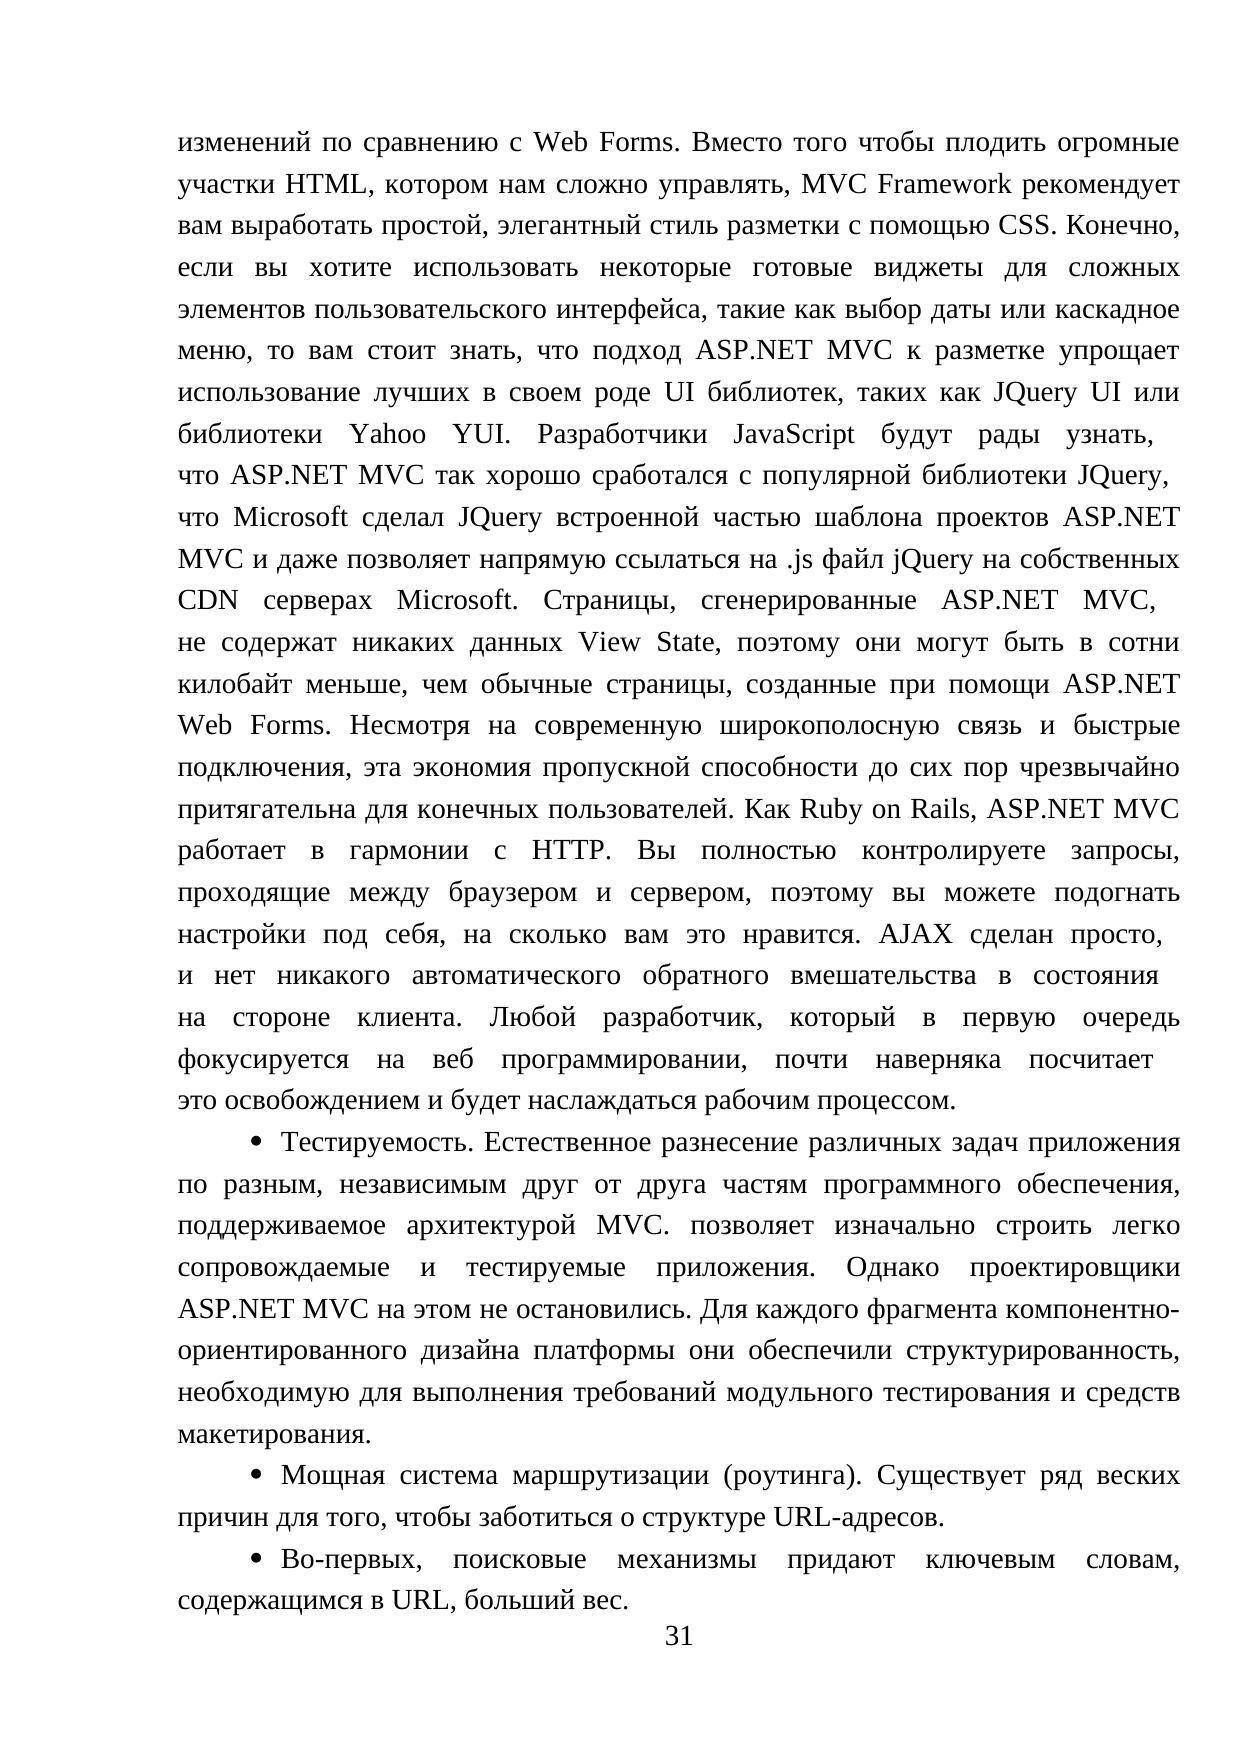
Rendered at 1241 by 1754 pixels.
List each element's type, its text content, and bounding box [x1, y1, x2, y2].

list Мощная система маршрутизации (роутинга). Существует ряд веских причин для того, чтобы заботиться о структуре URL-адресов. [177, 1451, 1181, 1535]
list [177, 118, 1181, 1118]
list Тестируемость. Естественное разнесение различных задач приложения по разным, независимым друг от друга частям программного обеспечения, поддерживаемое архитектурой MVC. позволяет изначально строить легко сопровождаемые и тестируемые приложения. Однако проектировщики ASP.NET MVC на этом не остановились. Для каждого фрагмента компонентно-ориентированного дизайна платформы они обеспечили структурированность, необходимую для выполнения требований модульного тестирования и средств макетирования. [177, 1118, 1181, 1451]
list Во-первых, поисковые механизмы придают ключевым словам, содержащимся в URL, больший вес. [177, 1535, 1181, 1618]
